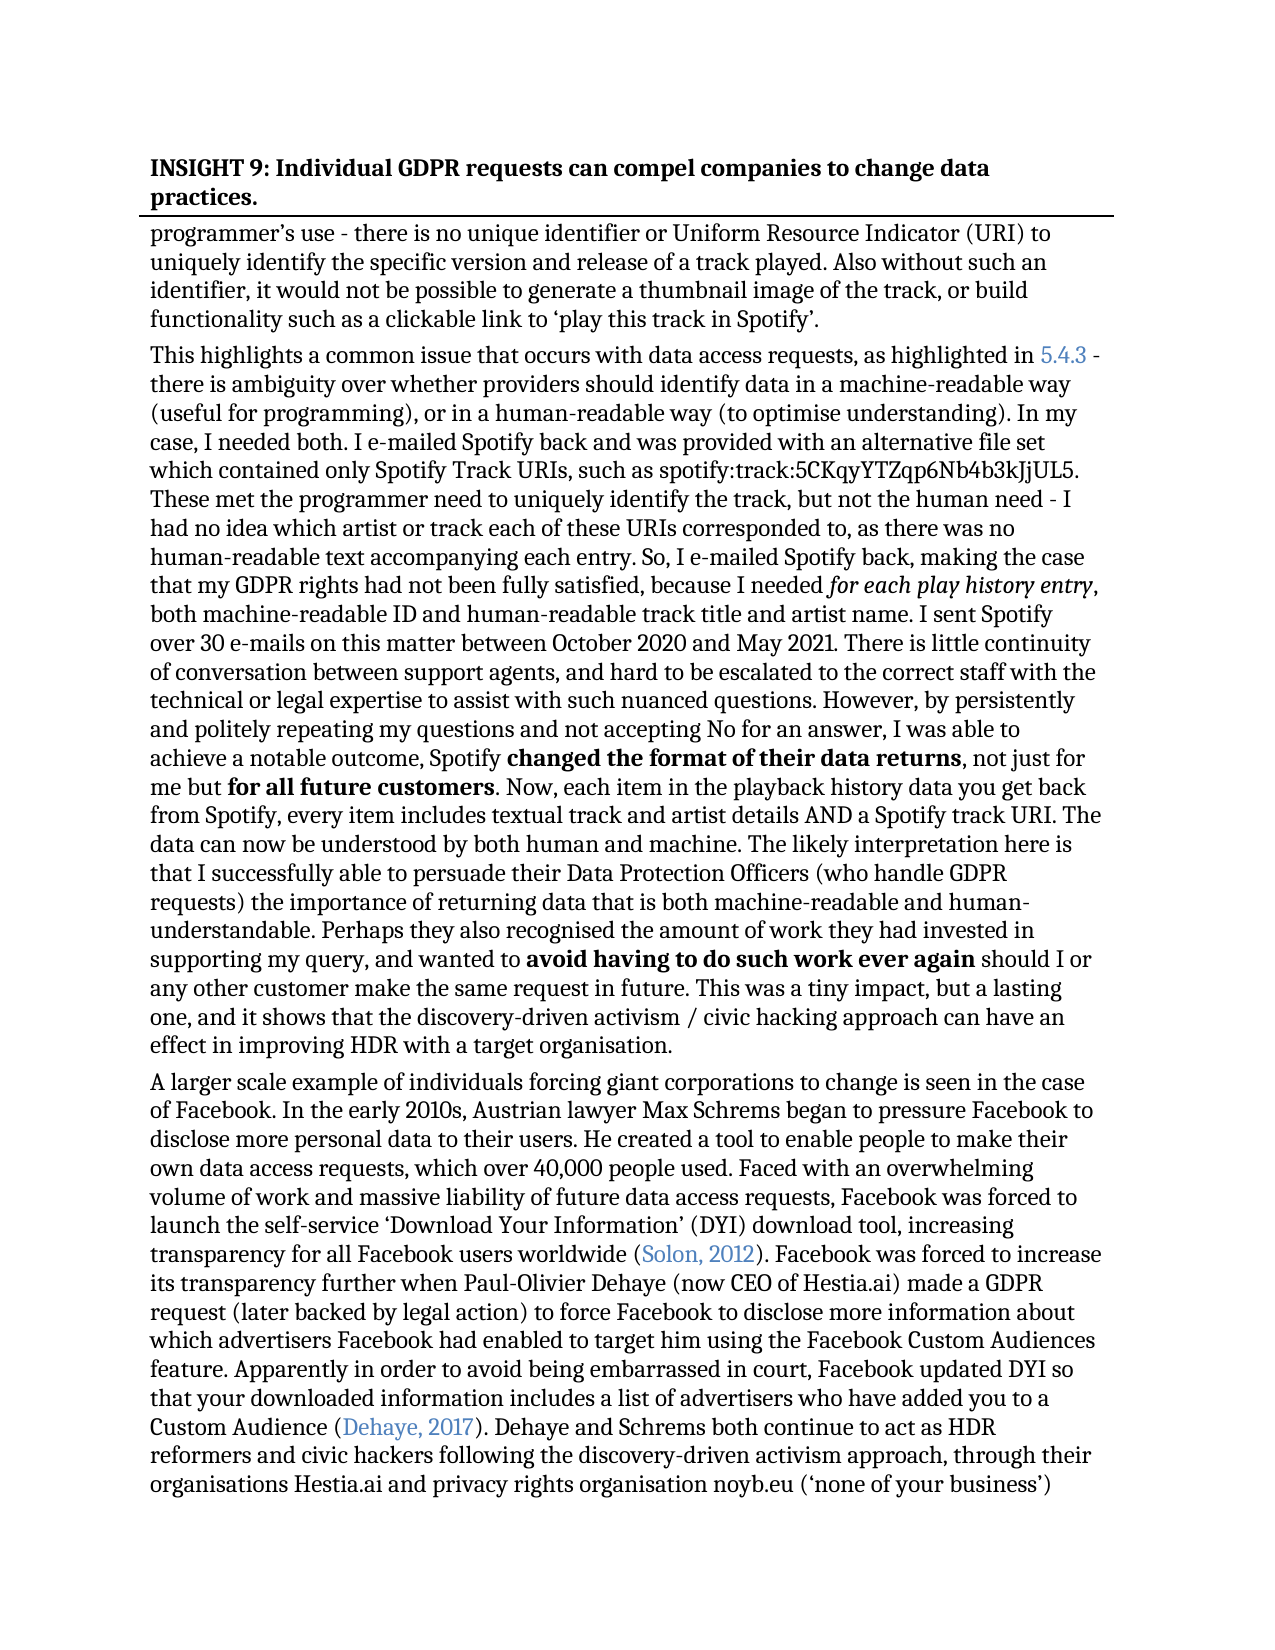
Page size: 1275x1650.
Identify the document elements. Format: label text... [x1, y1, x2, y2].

table_cell This highlights a common issue that occurs with data access requests, as highlighted in 5.4.3 - there is ambiguity over whether providers should identify data in a machine-readable way (useful for programming), or in a human-readable way (to optimise understanding). In my case, I needed both. I e-mailed Spotify back and was provided with an alternative file set which contained only Spotify Track URIs, such as spotify:track:5CKqyYTZqp6Nb4b3kJjUL5. These met the programmer need to uniquely identify the track, but not the human need - I had no idea which artist or track each of these URIs corresponded to, as there was no human-readable text accompanying each entry. So, I e-mailed Spotify back, making the case that my GDPR rights had not been fully satisfied, because I needed for each play history entry, both machine-readable ID and human-readable track title and artist name. I sent Spotify over 30 e-mails on this matter between October 2020 and May 2021. There is little continuity of conversation between support agents, and hard to be escalated to the correct staff with the technical or legal expertise to assist with such nuanced questions. However, by persistently and politely repeating my questions and not accepting No for an answer, I was able to achieve a notable outcome, Spotify changed the format of their data returns, not just for me but for all future customers. Now, each item in the playback history data you get back from Spotify, every item includes textual track and artist details AND a Spotify track URI. The data can now be understood by both human and machine. The likely interpretation here is that I successfully able to persuade their Data Protection Officers (who handle GDPR requests) the importance of returning data that is both machine-readable and human-understandable. Perhaps they also recognised the amount of work they had invested in supporting my query, and wanted to avoid having to do such work ever again should I or any other customer make the same request in future. This was a tiny impact, but a lasting one, and it shows that the discovery-driven activism / civic hacking approach can have an effect in improving HDR with a target organisation. [139, 338, 1114, 1064]
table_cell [139, 1064, 1114, 1499]
table_header INSIGHT 9: Individual GDPR requests can compel companies to change data practices. [139, 150, 1114, 215]
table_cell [139, 217, 1114, 337]
